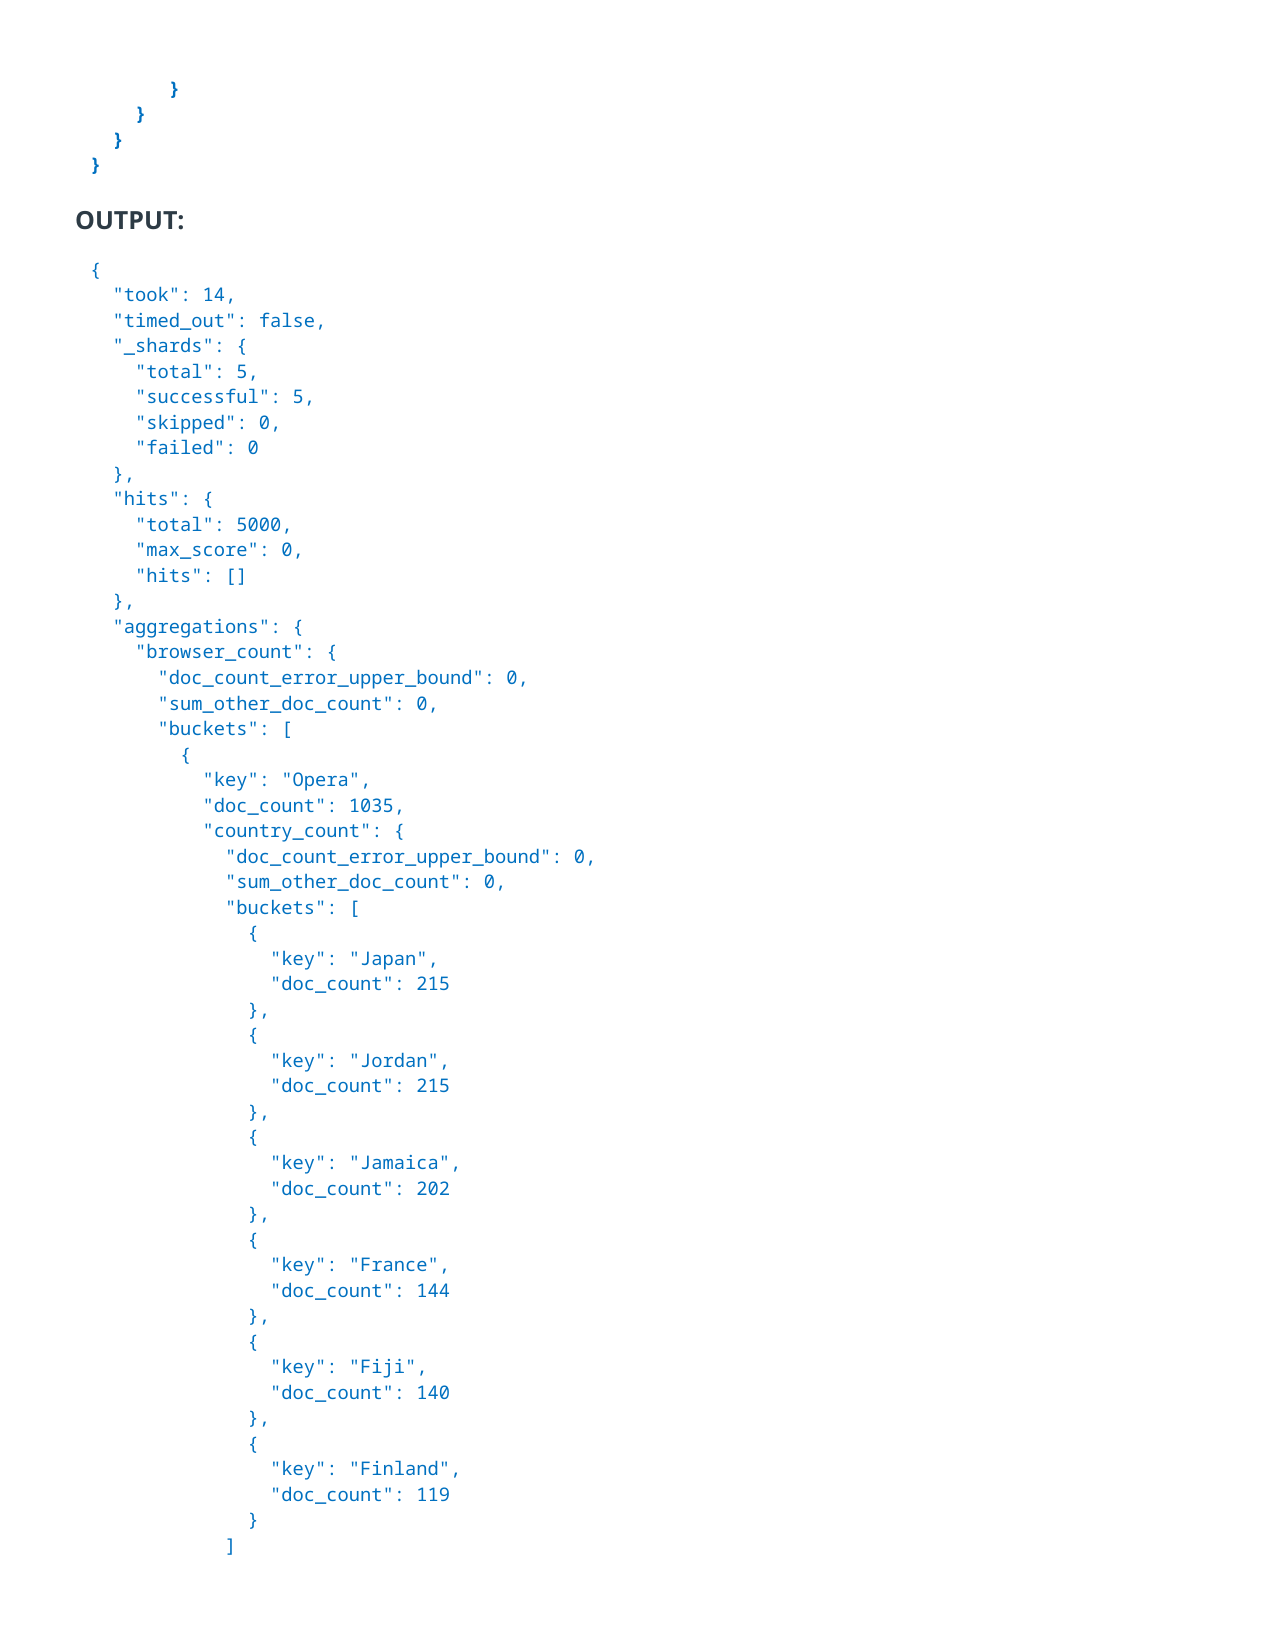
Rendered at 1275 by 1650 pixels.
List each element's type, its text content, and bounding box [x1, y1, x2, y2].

text } [90, 75, 1200, 101]
text "aggregations": { [90, 613, 1200, 639]
text "key": "France", [90, 1251, 1200, 1277]
text }, [90, 1302, 1200, 1328]
text } [90, 126, 1200, 152]
text "sum_other_doc_count": 0, [90, 868, 1200, 894]
text { [90, 919, 1200, 945]
text "doc_count": 140 [90, 1379, 1200, 1404]
text OUTPUT: [75, 203, 1200, 237]
text "skipped": 0, [90, 409, 1200, 435]
text { [90, 256, 1200, 282]
text "browser_count": { [90, 639, 1200, 664]
text "key": "Opera", [90, 766, 1200, 792]
text "buckets": [ [90, 715, 1200, 741]
text "successful": 5, [90, 384, 1200, 409]
text "doc_count_error_upper_bound": 0, [90, 843, 1200, 868]
text } [90, 152, 1200, 177]
text }, [90, 588, 1200, 613]
text "doc_count": 1035, [90, 792, 1200, 817]
text { [90, 1124, 1200, 1149]
text "timed_out": false, [90, 307, 1200, 333]
text }, [90, 1098, 1200, 1124]
text "sum_other_doc_count": 0, [90, 690, 1200, 715]
text "key": "Jamaica", [90, 1149, 1200, 1175]
text "key": "Finland", [90, 1456, 1200, 1481]
text { [90, 1328, 1200, 1353]
text { [90, 1022, 1200, 1047]
text { [90, 741, 1200, 766]
text "key": "Fiji", [90, 1353, 1200, 1379]
text "country_count": { [90, 817, 1200, 843]
text "total": 5000, [90, 511, 1200, 537]
text "doc_count": 144 [90, 1277, 1200, 1302]
text } [90, 101, 1200, 126]
text "failed": 0 [90, 435, 1200, 460]
text "_shards": { [90, 333, 1200, 358]
text "total": 5, [90, 358, 1200, 384]
text "hits": { [90, 486, 1200, 511]
text "key": "Japan", [90, 945, 1200, 971]
text "doc_count_error_upper_bound": 0, [90, 664, 1200, 690]
text "key": "Jordan", [90, 1047, 1200, 1073]
text }, [90, 460, 1200, 486]
text { [90, 1430, 1200, 1456]
text "max_score": 0, [90, 537, 1200, 562]
text { [90, 1226, 1200, 1251]
text "doc_count": 215 [90, 971, 1200, 996]
text "doc_count": 202 [90, 1175, 1200, 1200]
text "took": 14, [90, 282, 1200, 307]
text "buckets": [ [90, 894, 1200, 919]
text }, [90, 1404, 1200, 1430]
text "doc_count": 215 [90, 1073, 1200, 1098]
text }, [90, 1200, 1200, 1226]
text }, [90, 996, 1200, 1022]
text "hits": [] [90, 562, 1200, 588]
text ] [90, 1532, 1200, 1558]
text } [90, 1507, 1200, 1532]
text "doc_count": 119 [90, 1481, 1200, 1507]
